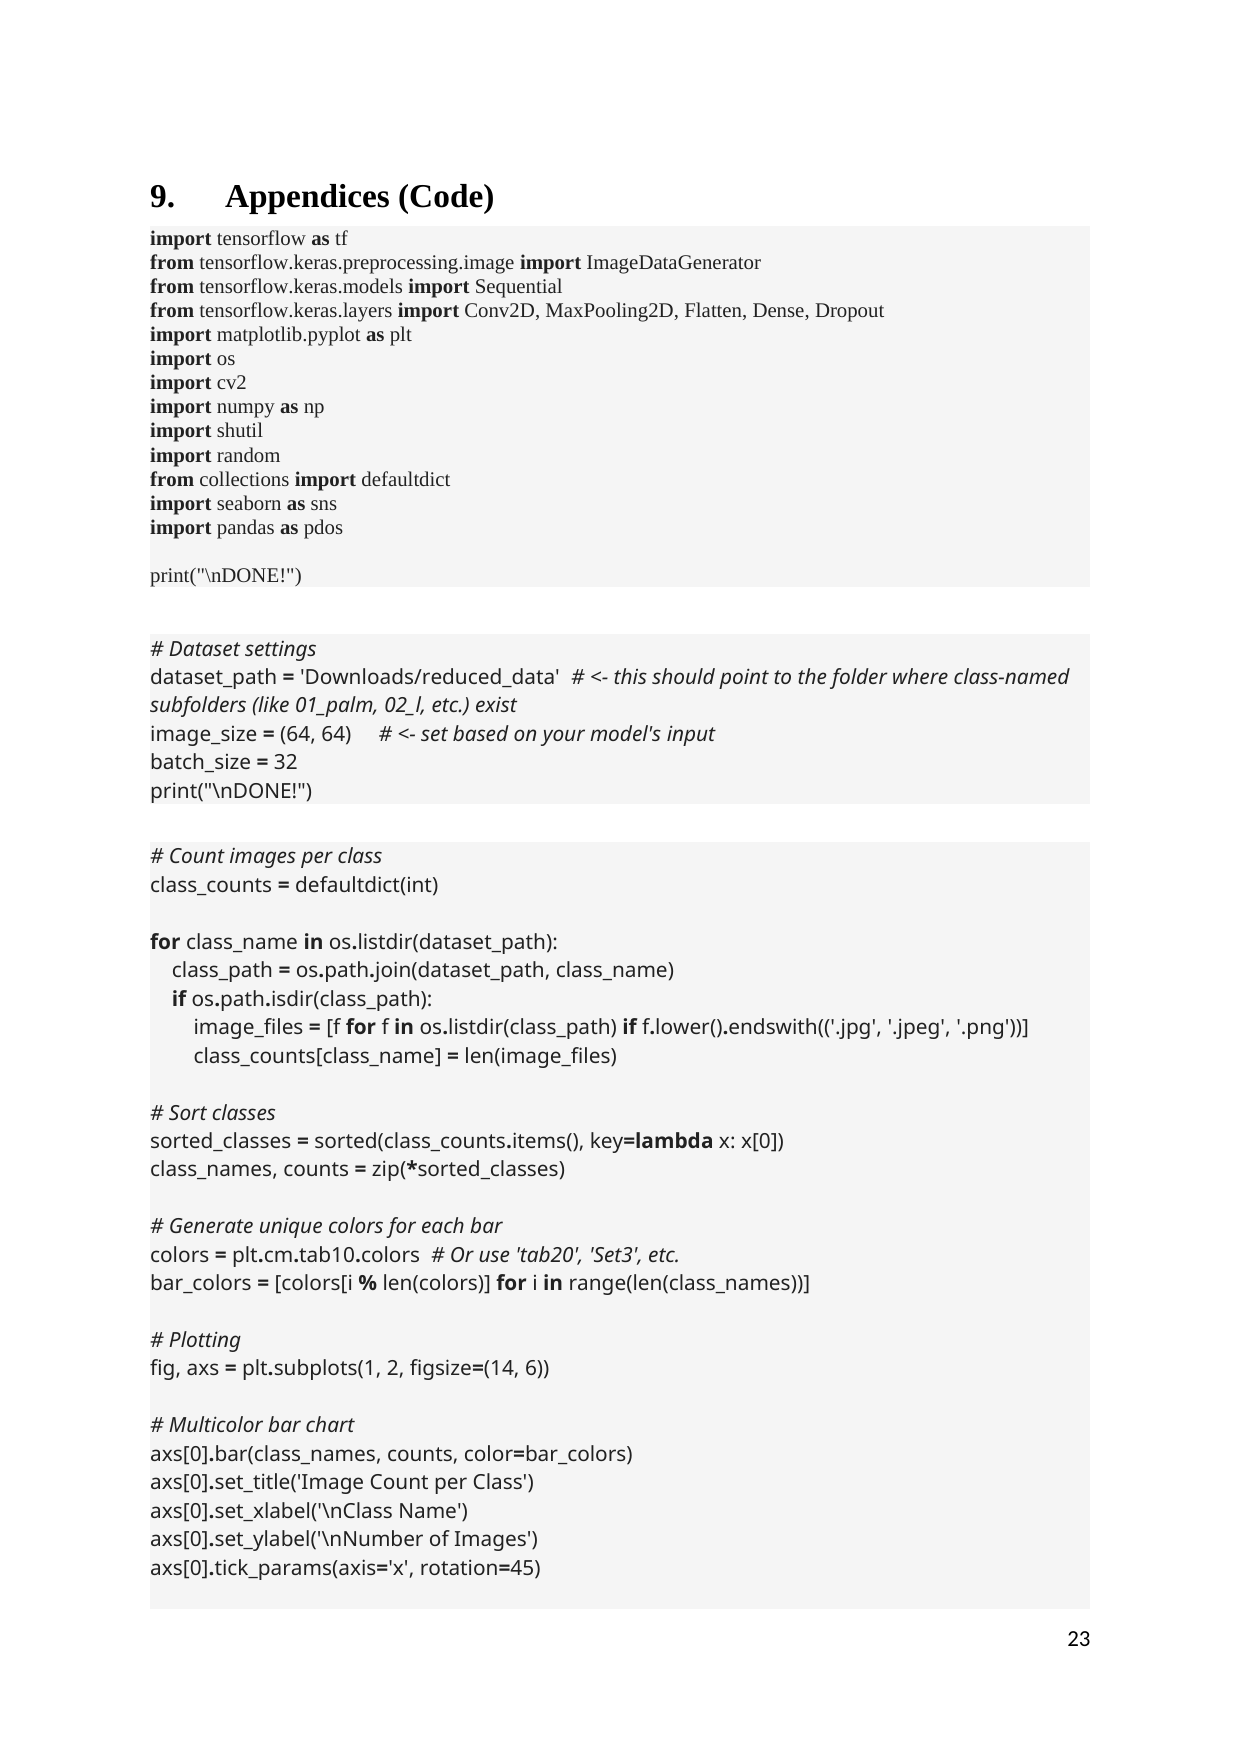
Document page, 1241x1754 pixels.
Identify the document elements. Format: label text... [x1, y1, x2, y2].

text dataset_path = 'Downloads/reduced_data' # <- this should point to the folder where class-named subfolders (like 01_palm, 02_l, etc.) exist [150, 662, 1090, 719]
subtitle Appendices (Code) [150, 176, 1090, 214]
text colors = plt.cm.tab10.colors # Or use 'tab20', 'Set3', etc. [150, 1240, 1090, 1268]
text axs[0].set_xlabel('\nClass Name') [150, 1496, 1090, 1524]
text batch_size = 32 [150, 747, 1090, 776]
text # Multicolor bar chart [150, 1410, 1090, 1439]
text from tensorflow.keras.models import Sequential [150, 274, 1090, 298]
text # Plotting [150, 1325, 1090, 1353]
text import os [150, 346, 1090, 370]
text image_size = (64, 64) # <- set based on your model's input [150, 719, 1090, 747]
text import numpy as np [150, 394, 1090, 418]
text import shutil [150, 418, 1090, 442]
text for class_name in os.listdir(dataset_path): [150, 927, 1090, 955]
text import matplotlib.pyplot as plt [150, 322, 1090, 346]
text import tensorflow as tf [150, 226, 1090, 250]
text from tensorflow.keras.preprocessing.image import ImageDataGenerator [150, 250, 1090, 274]
text # Sort classes [150, 1098, 1090, 1126]
text import cv2 [150, 370, 1090, 394]
text fig, axs = plt.subplots(1, 2, figsize=(14, 6)) [150, 1353, 1090, 1382]
text axs[0].bar(class_names, counts, color=bar_colors) [150, 1439, 1090, 1467]
text # Count images per class [150, 842, 1090, 870]
text class_counts = defaultdict(int) [150, 870, 1090, 898]
text print("\nDONE!") [150, 563, 1090, 587]
text import pandas as pdos [150, 515, 1090, 539]
text print("\nDONE!") [150, 776, 1090, 804]
text image_files = [f for f in os.listdir(class_path) if f.lower().endswith(('.jpg', '.jpeg', '.png'))] [150, 1012, 1090, 1041]
text class_names, counts = zip(*sorted_classes) [150, 1154, 1090, 1183]
text class_path = os.path.join(dataset_path, class_name) [150, 955, 1090, 984]
text sorted_classes = sorted(class_counts.items(), key=lambda x: x[0]) [150, 1126, 1090, 1154]
text import random [150, 442, 1090, 467]
text axs[0].set_ylabel('\nNumber of Images') [150, 1524, 1090, 1553]
text class_counts[class_name] = len(image_files) [150, 1041, 1090, 1069]
text import seaborn as sns [150, 491, 1090, 515]
text bar_colors = [colors[i % len(colors)] for i in range(len(class_names))] [150, 1268, 1090, 1297]
text axs[0].tick_params(axis='x', rotation=45) [150, 1553, 1090, 1581]
text from tensorflow.keras.layers import Conv2D, MaxPooling2D, Flatten, Dense, Dropout [150, 298, 1090, 322]
text if os.path.isdir(class_path): [150, 984, 1090, 1012]
text from collections import defaultdict [150, 467, 1090, 491]
text # Generate unique colors for each bar [150, 1211, 1090, 1240]
text # Dataset settings [150, 634, 1090, 662]
text axs[0].set_title('Image Count per Class') [150, 1467, 1090, 1496]
